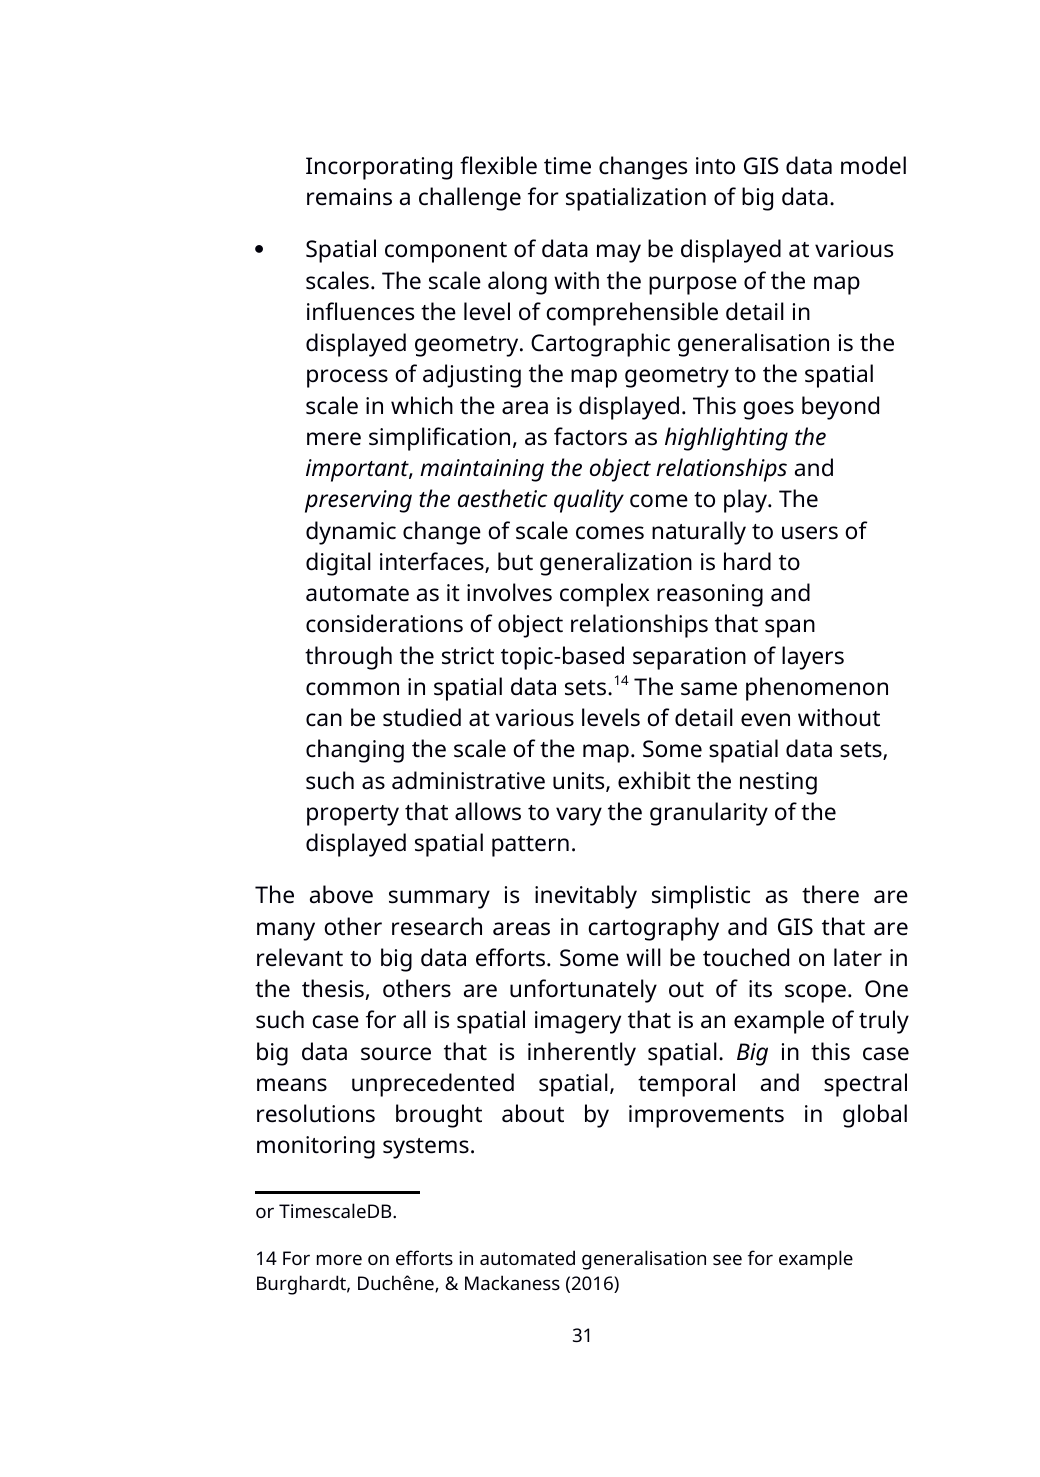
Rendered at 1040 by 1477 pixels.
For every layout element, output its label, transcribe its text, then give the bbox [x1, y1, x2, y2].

text The above summary is inevitably simplistic as there are many other research areas in cartography and GIS that are relevant to big data efforts. Some will be touched on later in the thesis, others are unfortunately out of its scope. One such case for all is spatial imagery that is an example of truly big data source that is inherently spatial. Big in this case means unprecedented spatial, temporal and spectral resolutions brought about by improvements in global monitoring systems. [255, 879, 910, 1160]
list Spatial component of data may be displayed at various scales. The scale along with the purpose of the map influences the level of comprehensible detail in displayed geometry. Cartographic generalisation is the process of adjusting the map geometry to the spatial scale in which the area is displayed. This goes beyond mere simplification, as factors as highlighting the important, maintaining the object relationships and preserving the aesthetic quality come to play. The dynamic change of scale comes naturally to users of digital interfaces, but generalization is hard to automate as it involves complex reasoning and considerations of object relationships that span through the strict topic-based separation of layers common in spatial data sets. The same phenomenon can be studied at various levels of detail even without changing the scale of the map. Some spatial data sets, such as administrative units, exhibit the nesting property that allows to vary the granularity of the displayed spatial pattern. [255, 233, 910, 858]
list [255, 150, 910, 212]
